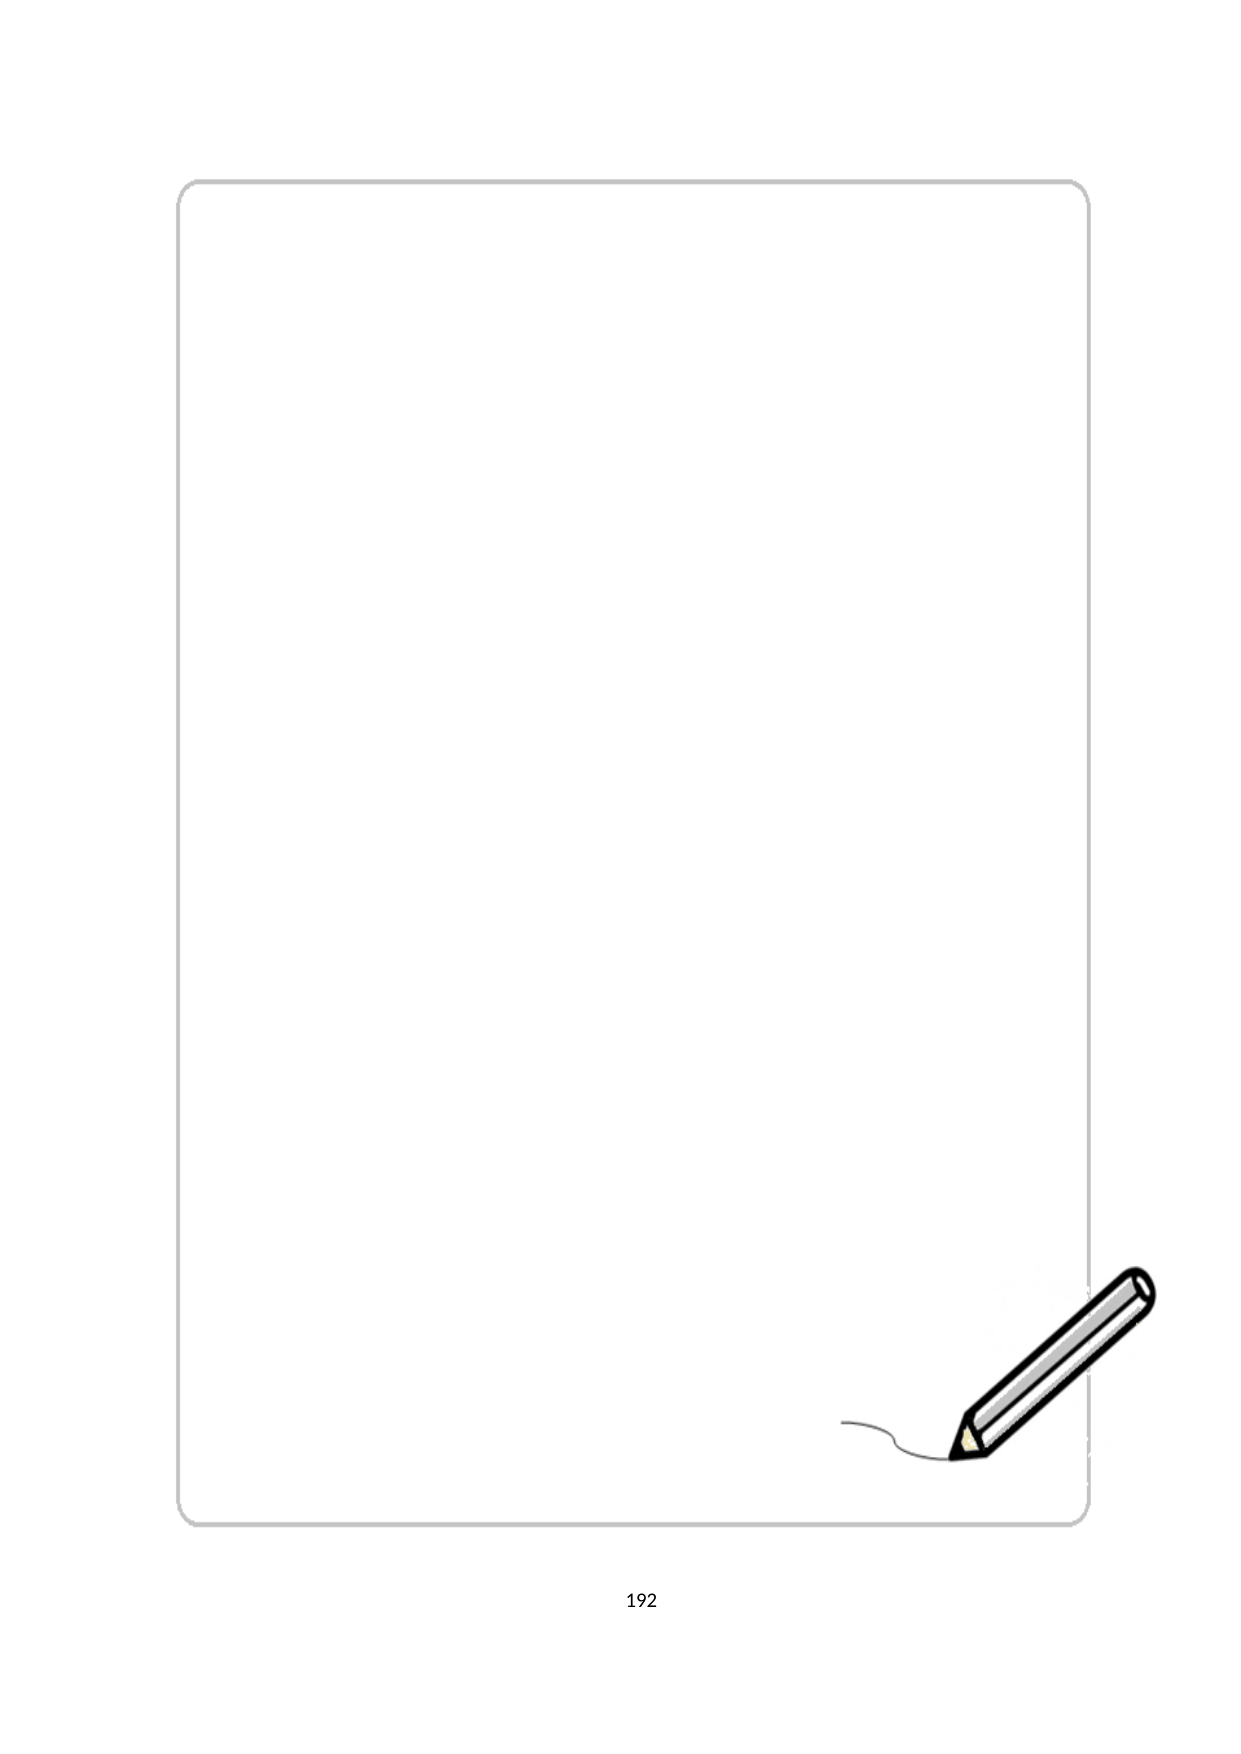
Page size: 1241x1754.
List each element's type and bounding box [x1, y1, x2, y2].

picture [162, 168, 1157, 1544]
